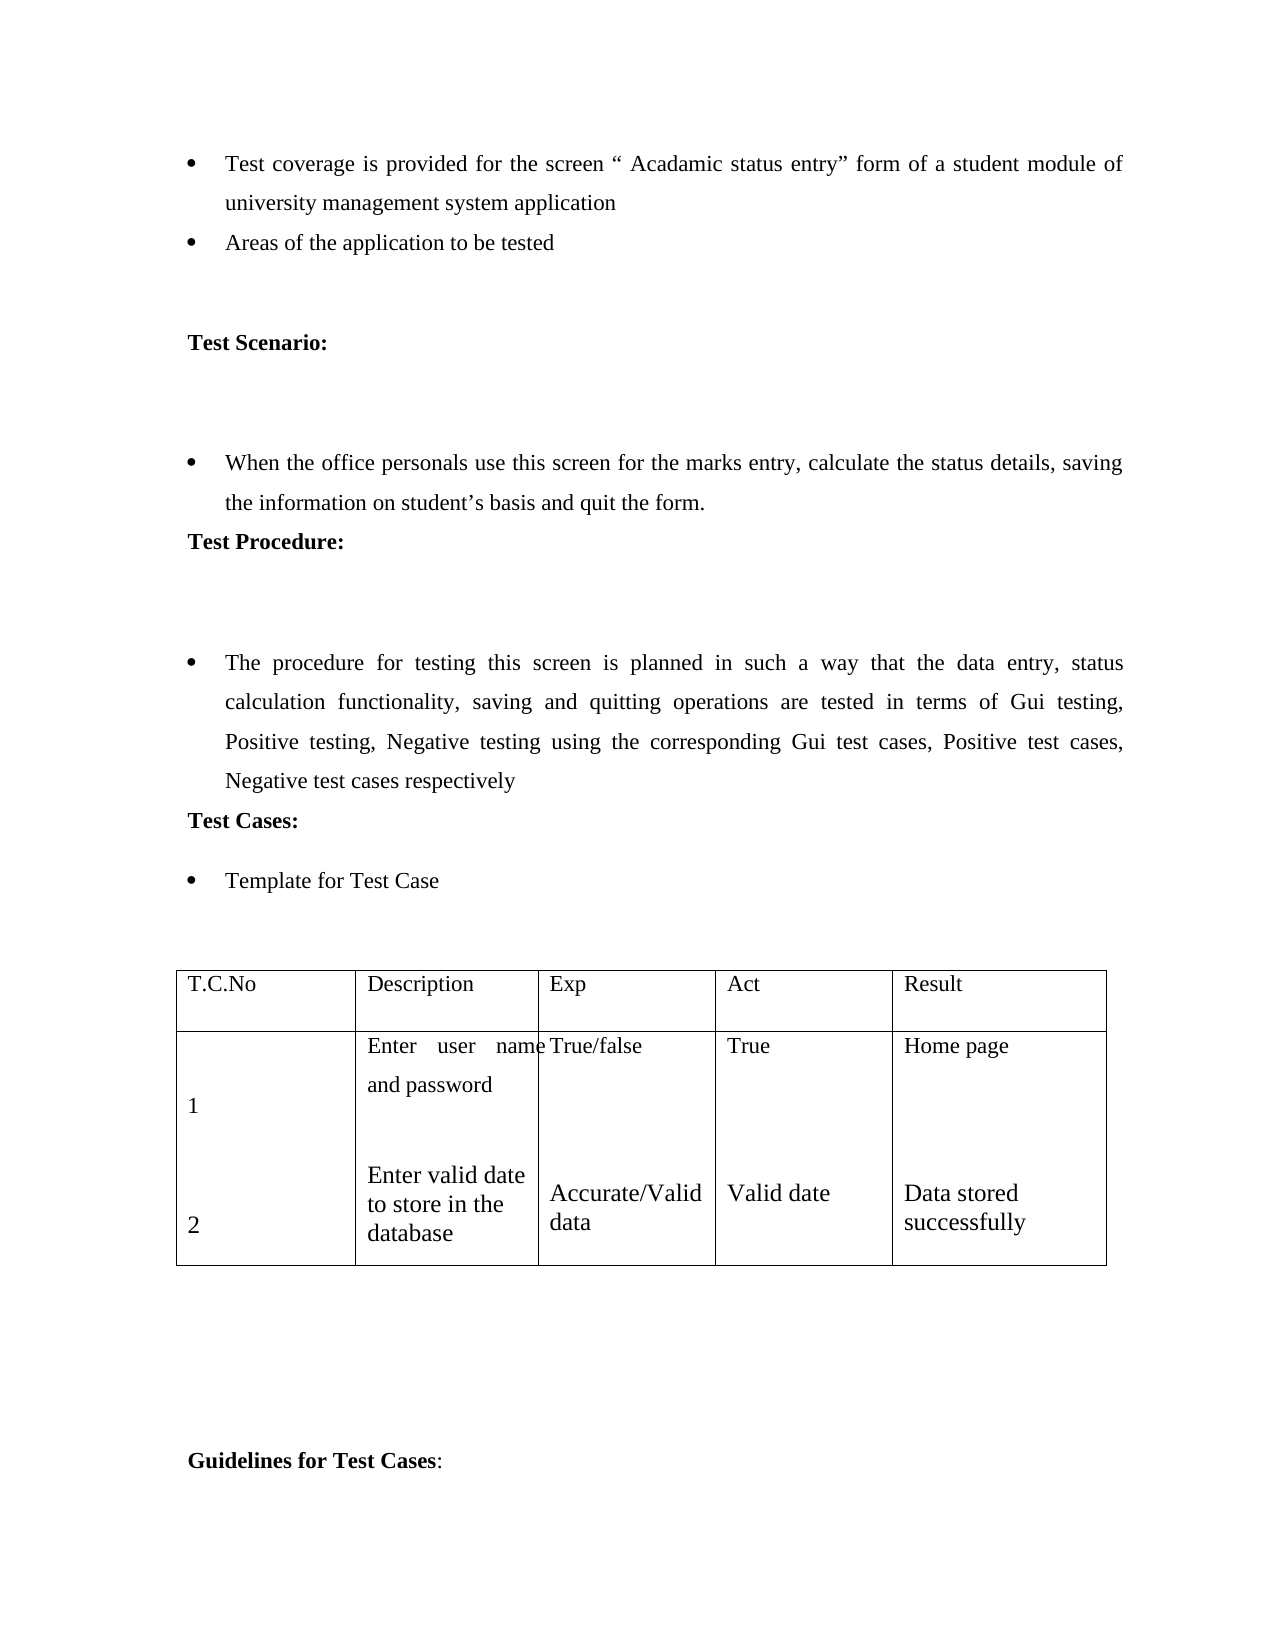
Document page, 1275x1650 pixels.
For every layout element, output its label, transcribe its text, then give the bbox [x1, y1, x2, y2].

table_cell 1 2 [177, 1032, 355, 1265]
table_header Description [356, 971, 538, 1031]
list Template for Test Case [187, 867, 1144, 893]
table_cell True Valid date [716, 1032, 892, 1265]
text Test Procedure: [187, 528, 1125, 555]
text Guidelines for Test Cases: [187, 1447, 1125, 1473]
text Test Scenario: [187, 329, 1125, 355]
table_header Act [716, 971, 892, 1031]
table_cell True/false Accurate/Valid data [539, 1032, 715, 1265]
table_cell Home page Data stored successfully [893, 1032, 1106, 1265]
list Test coverage is provided for the screen “ Acadamic status entry” form of a student module of university management system application [187, 150, 1125, 216]
list The procedure for testing this screen is planned in such a way that the data entry, status calculation functionality, saving and quitting operations are tested in terms of Gui testing, Positive testing, Negative testing using the corresponding Gui test cases, Positive test cases, Negative test cases respectively [187, 649, 1125, 794]
table_header Result [893, 971, 1106, 1031]
list Areas of the application to be tested [187, 229, 1125, 255]
table_header Exp [539, 971, 715, 1031]
table_cell Enter user name and password Enter valid date to store in the database [356, 1032, 538, 1265]
text Test Cases: [187, 807, 1144, 833]
table_header T.C.No [177, 971, 355, 1031]
list When the office personals use this screen for the marks entry, calculate the status details, saving the information on student’s basis and quit the form. [187, 449, 1125, 515]
